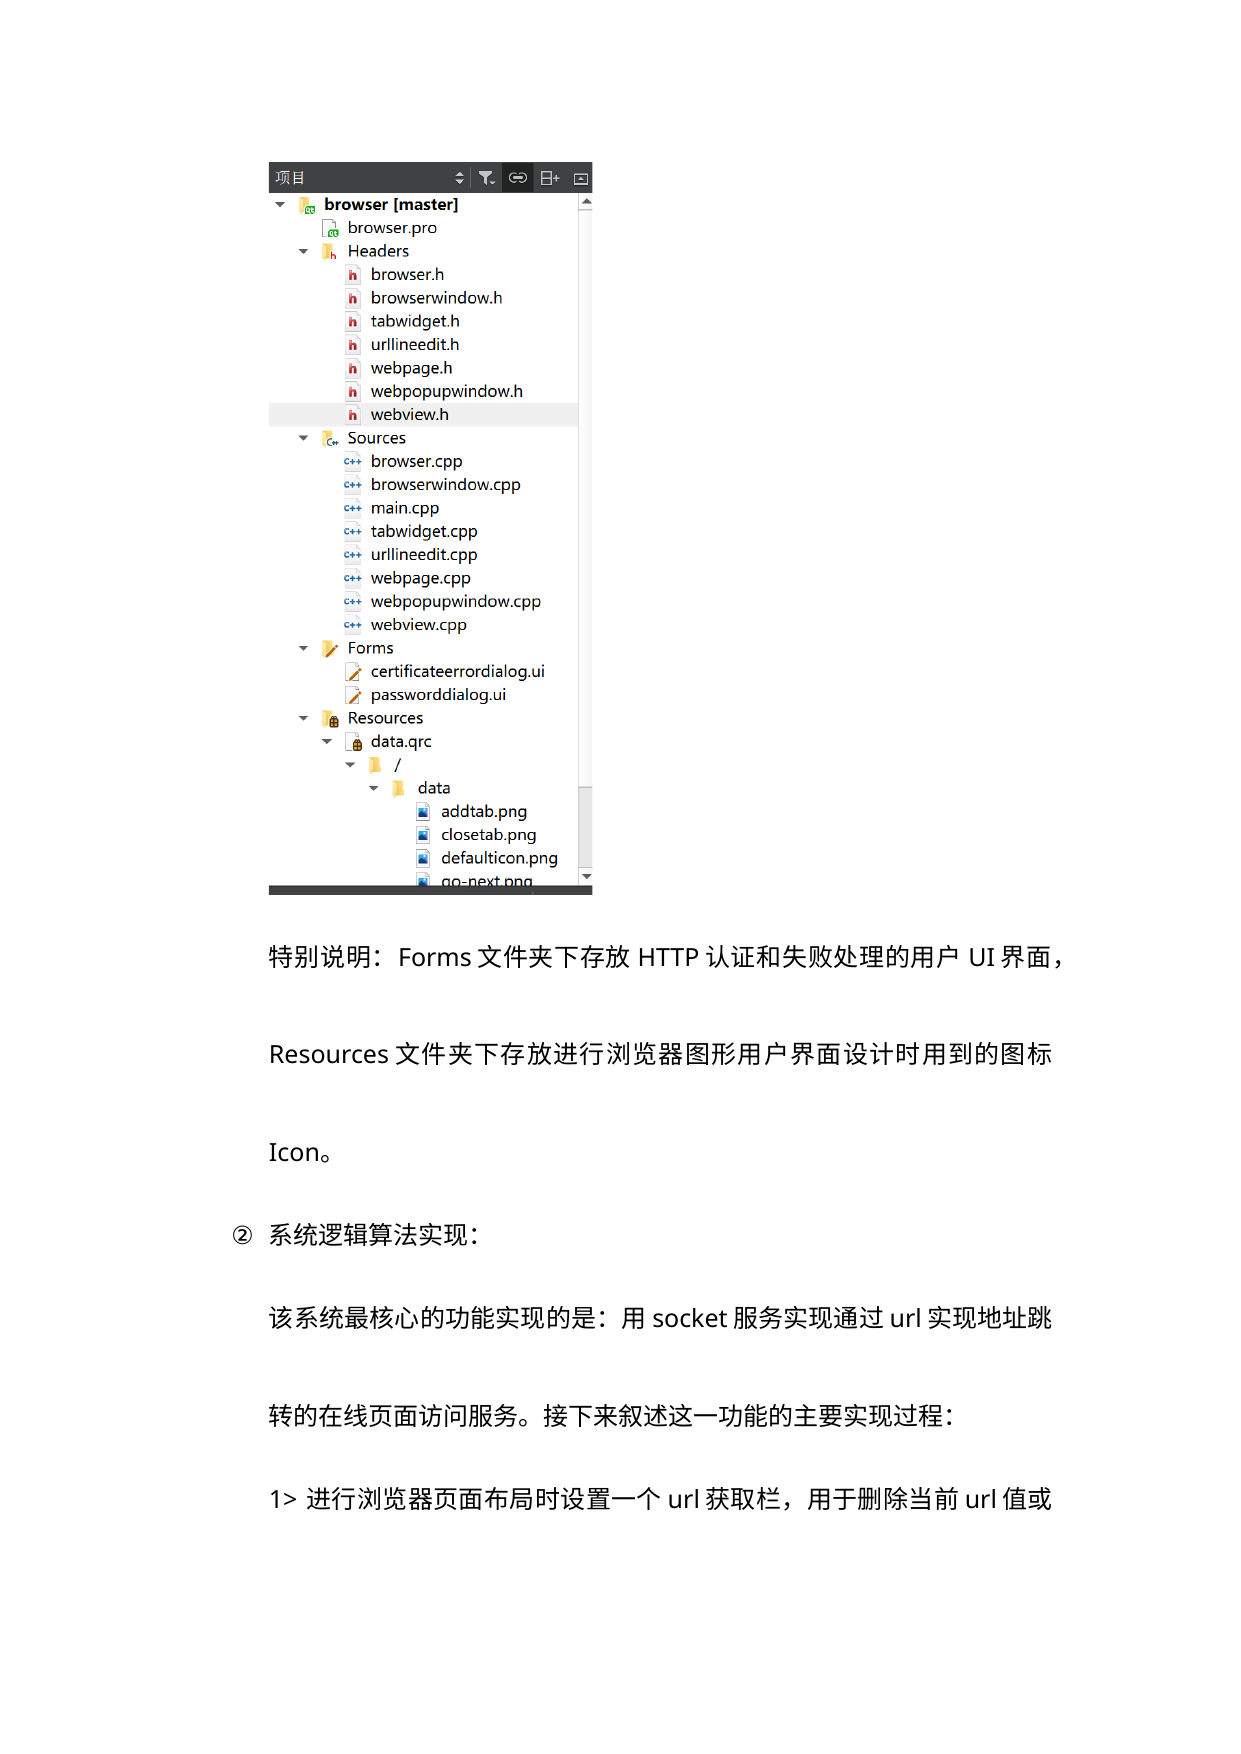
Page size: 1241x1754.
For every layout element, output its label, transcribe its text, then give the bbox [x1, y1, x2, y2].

list 系统逻辑算法实现： [231, 1201, 1053, 1266]
list 特别说明：Forms文件夹下存放HTTP认证和失败处理的用户UI界面，Resources文件夹下存放进行浏览器图形用户界面设计时用到的图标Icon。 [269, 923, 1053, 1183]
list 该系统最核心的功能实现的是：用socket服务实现通过url实现地址跳转的在线页面访问服务。接下来叙述这一功能的主要实现过程： [269, 1284, 1053, 1447]
picture [268, 162, 593, 895]
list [269, 1465, 1053, 1530]
